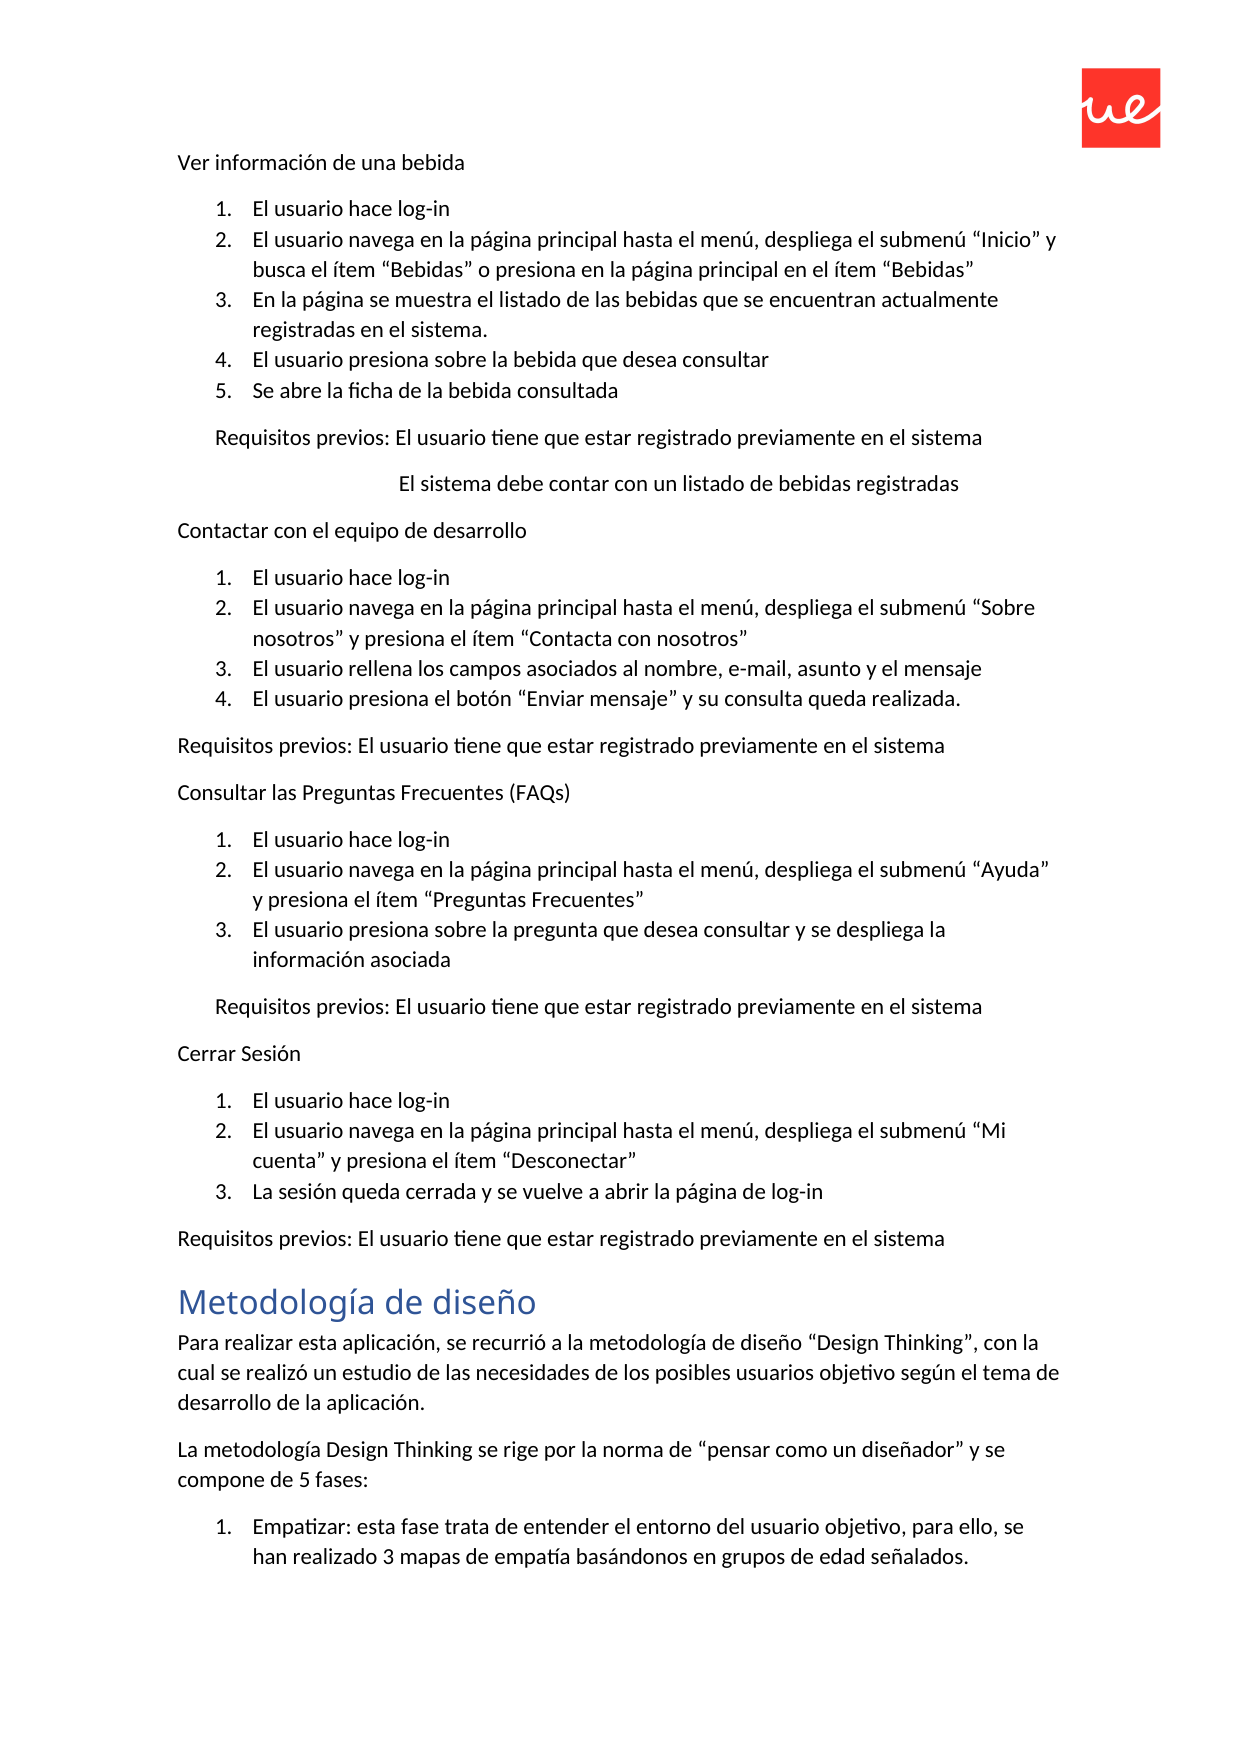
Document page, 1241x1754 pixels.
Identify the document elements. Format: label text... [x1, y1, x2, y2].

list El usuario hace log-in [215, 563, 1063, 591]
text Para realizar esta aplicación, se recurrió a la metodología de diseño “Design Thinking”, con la cual se realizó un estudio de las necesidades de los posibles usuarios objetivo según el tema de desarrollo de la aplicación. [177, 1328, 1063, 1416]
text Consultar las Preguntas Frecuentes (FAQs) [177, 778, 1063, 806]
list El usuario navega en la página principal hasta el menú, despliega el submenú “Inicio” y busca el ítem “Bebidas” o presiona en la página principal en el ítem “Bebidas” [215, 225, 1063, 283]
list Se abre la ficha de la bebida consultada [215, 376, 1063, 404]
list El usuario hace log-in [215, 194, 1063, 222]
text Requisitos previos: El usuario tiene que estar registrado previamente en el sistema [177, 731, 1063, 759]
list El usuario navega en la página principal hasta el menú, despliega el submenú “Ayuda” y presiona el ítem “Preguntas Frecuentes” [215, 855, 1063, 913]
list El sistema debe contar con un listado de bebidas registradas [252, 469, 1063, 497]
list Empatizar: esta fase trata de entender el entorno del usuario objetivo, para ello, se han realizado 3 mapas de empatía basándonos en grupos de edad señalados. [215, 1512, 1063, 1570]
text Ver información de una bebida [177, 148, 1063, 176]
list El usuario presiona el botón “Enviar mensaje” y su consulta queda realizada. [215, 684, 1063, 712]
text La metodología Design Thinking se rige por la norma de “pensar como un diseñador” y se compone de 5 fases: [177, 1435, 1063, 1493]
list El usuario hace log-in [215, 825, 1063, 853]
list El usuario navega en la página principal hasta el menú, despliega el submenú “Sobre nosotros” y presiona el ítem “Contacta con nosotros” [215, 593, 1063, 652]
text Contactar con el equipo de desarrollo [177, 516, 1063, 544]
text Requisitos previos: El usuario tiene que estar registrado previamente en el sistema [177, 423, 1063, 451]
list El usuario hace log-in [215, 1086, 1063, 1114]
list La sesión queda cerrada y se vuelve a abrir la página de log-in [215, 1177, 1063, 1205]
picture [1081, 68, 1161, 148]
text Cerrar Sesión [177, 1039, 1063, 1067]
list El usuario navega en la página principal hasta el menú, despliega el submenú “Mi cuenta” y presiona el ítem “Desconectar” [215, 1116, 1063, 1174]
subtitle Metodología de diseño [177, 1279, 1063, 1324]
list En la página se muestra el listado de las bebidas que se encuentran actualmente registradas en el sistema. [215, 285, 1063, 343]
text Requisitos previos: El usuario tiene que estar registrado previamente en el sistema [177, 1224, 1063, 1252]
list El usuario rellena los campos asociados al nombre, e-mail, asunto y el mensaje [215, 654, 1063, 682]
list El usuario presiona sobre la bebida que desea consultar [215, 346, 1063, 373]
text Requisitos previos: El usuario tiene que estar registrado previamente en el sistema [215, 992, 1063, 1020]
list El usuario presiona sobre la pregunta que desea consultar y se despliega la información asociada [215, 915, 1063, 973]
